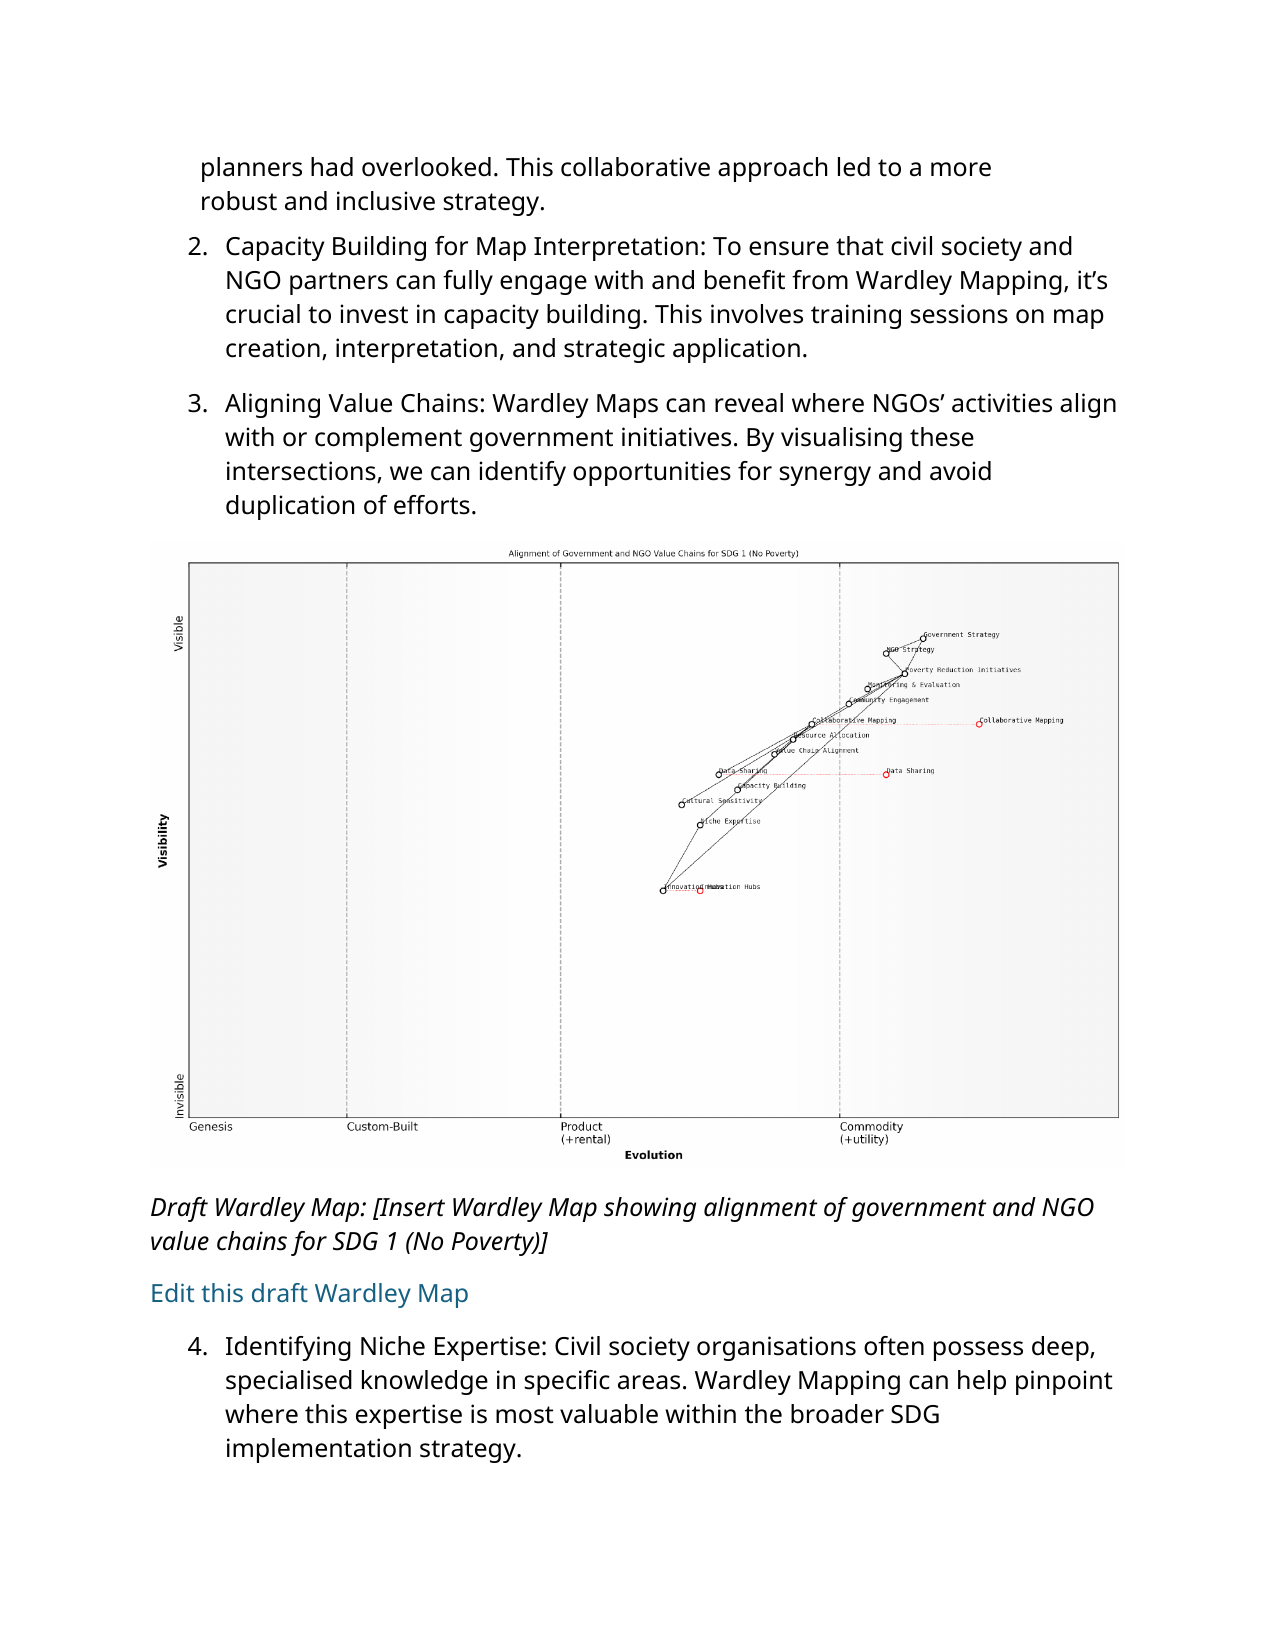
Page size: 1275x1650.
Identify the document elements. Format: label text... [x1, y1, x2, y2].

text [200, 150, 1075, 218]
text Edit this draft Wardley Map [150, 1276, 1125, 1310]
text Draft Wardley Map: [Insert Wardley Map showing alignment of government and NGO value chains for SDG 1 (No Poverty)] [150, 1189, 1125, 1257]
list Aligning Value Chains: Wardley Maps can reveal where NGOs’ activities align with or complement government initiatives. By visualising these intersections, we can identify opportunities for synergy and avoid duplication of efforts. [187, 386, 1125, 522]
picture [150, 542, 1125, 1169]
list Identifying Niche Expertise: Civil society organisations often possess deep, specialised knowledge in specific areas. Wardley Mapping can help pinpoint where this expertise is most valuable within the broader SDG implementation strategy. [187, 1329, 1125, 1465]
list Capacity Building for Map Interpretation: To ensure that civil society and NGO partners can fully engage with and benefit from Wardley Mapping, it’s crucial to invest in capacity building. This involves training sessions on map creation, interpretation, and strategic application. [187, 228, 1125, 365]
